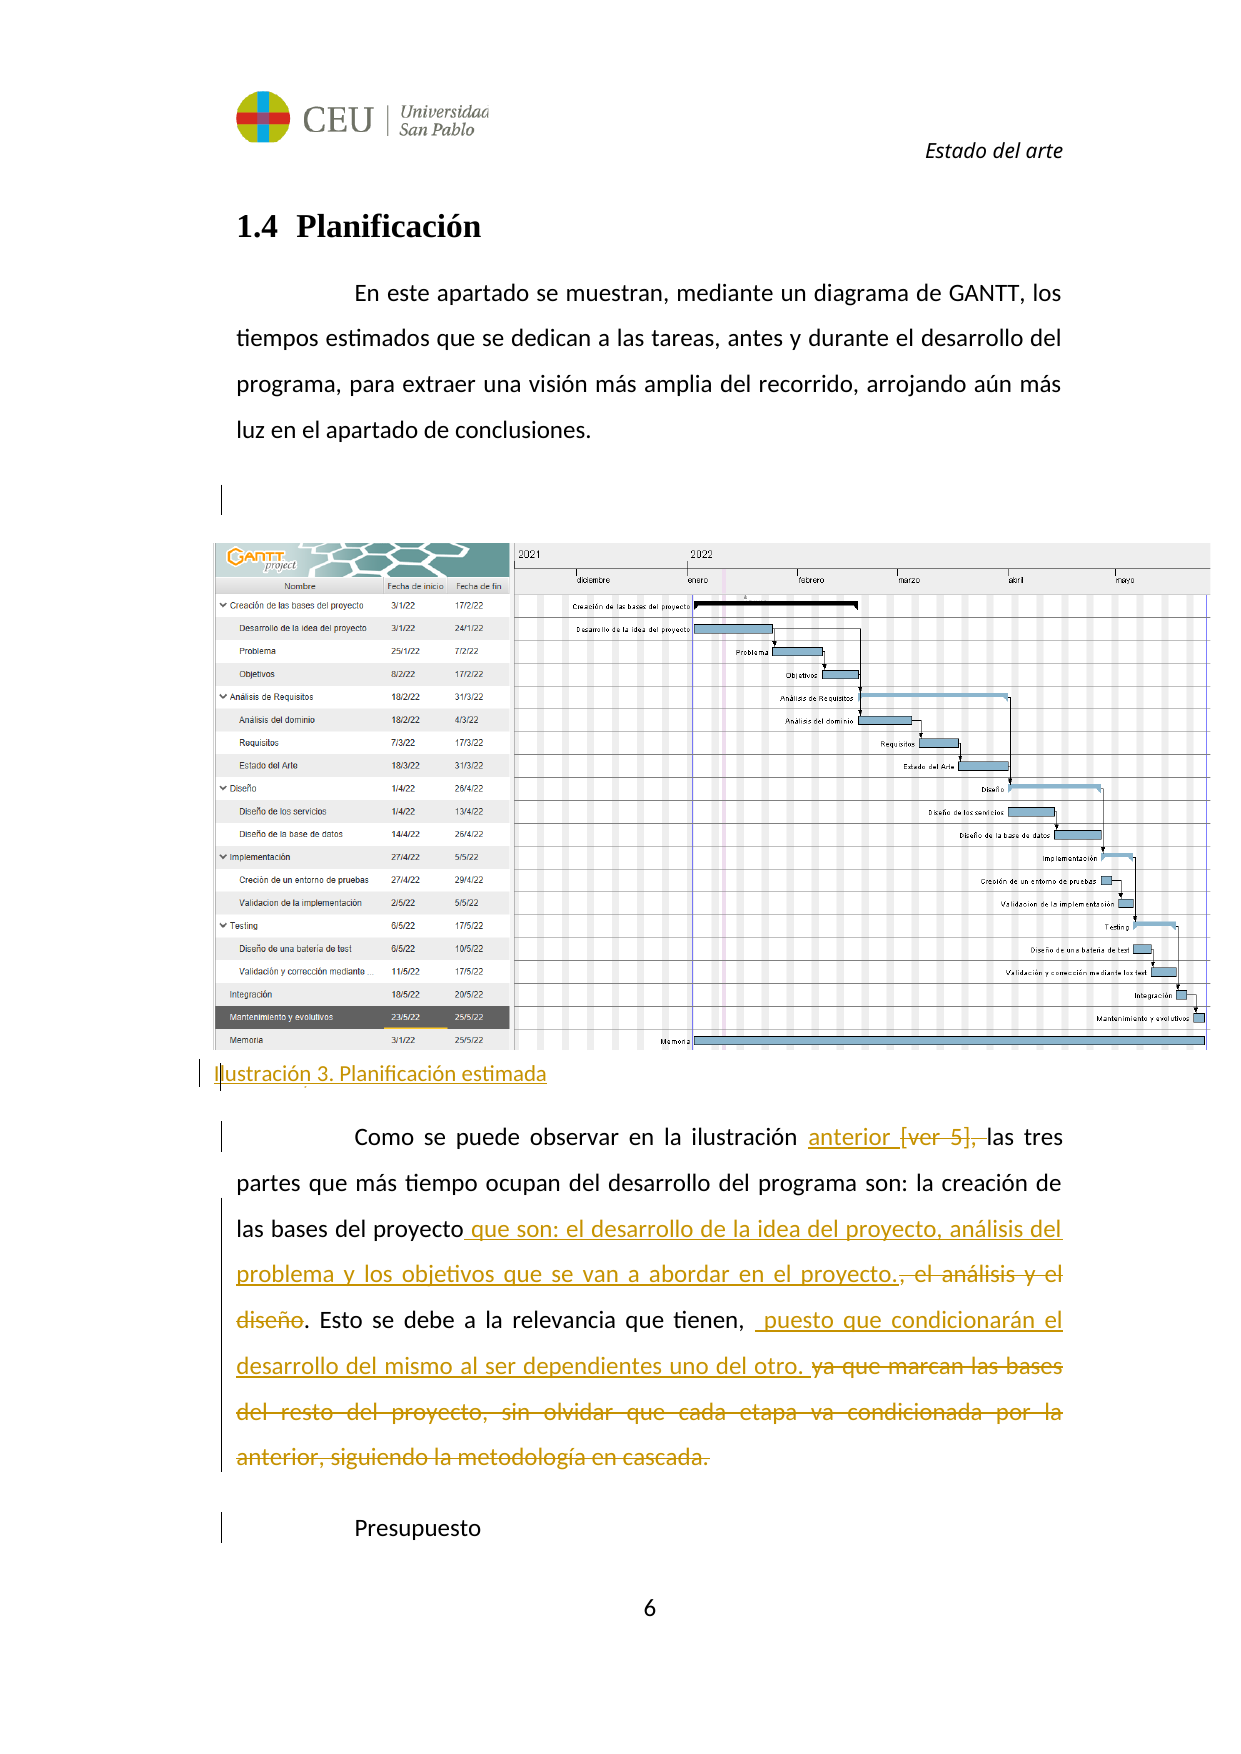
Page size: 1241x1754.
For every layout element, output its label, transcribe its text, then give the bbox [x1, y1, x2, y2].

text Presupuesto [236, 1512, 1063, 1543]
text Como se puede observar en la ilustración las tres partes que más tiempo ocupan del desarrollo del programa son: la creación de las bases del proyecto. Esto se debe a la relevancia que tienen, [236, 1121, 1063, 1412]
picture [235, 89, 489, 143]
picture [213, 543, 1211, 1050]
text Como se puede observar en la ilustración las tres partes que más tiempo ocupan del desarrollo del programa son: la creación de las bases del proyecto. Esto se debe a la relevancia que tienen, [236, 1414, 1063, 1472]
subtitle Planificación [236, 207, 1063, 245]
text En este apartado se muestran, mediante un diagrama de GANTT, los tiempos estimados que se dedican a las tareas, antes y durante el desarrollo del programa, para extraer una visión más amplia del recorrido, arrojando aún más luz en el apartado de conclusiones. [236, 277, 1063, 444]
